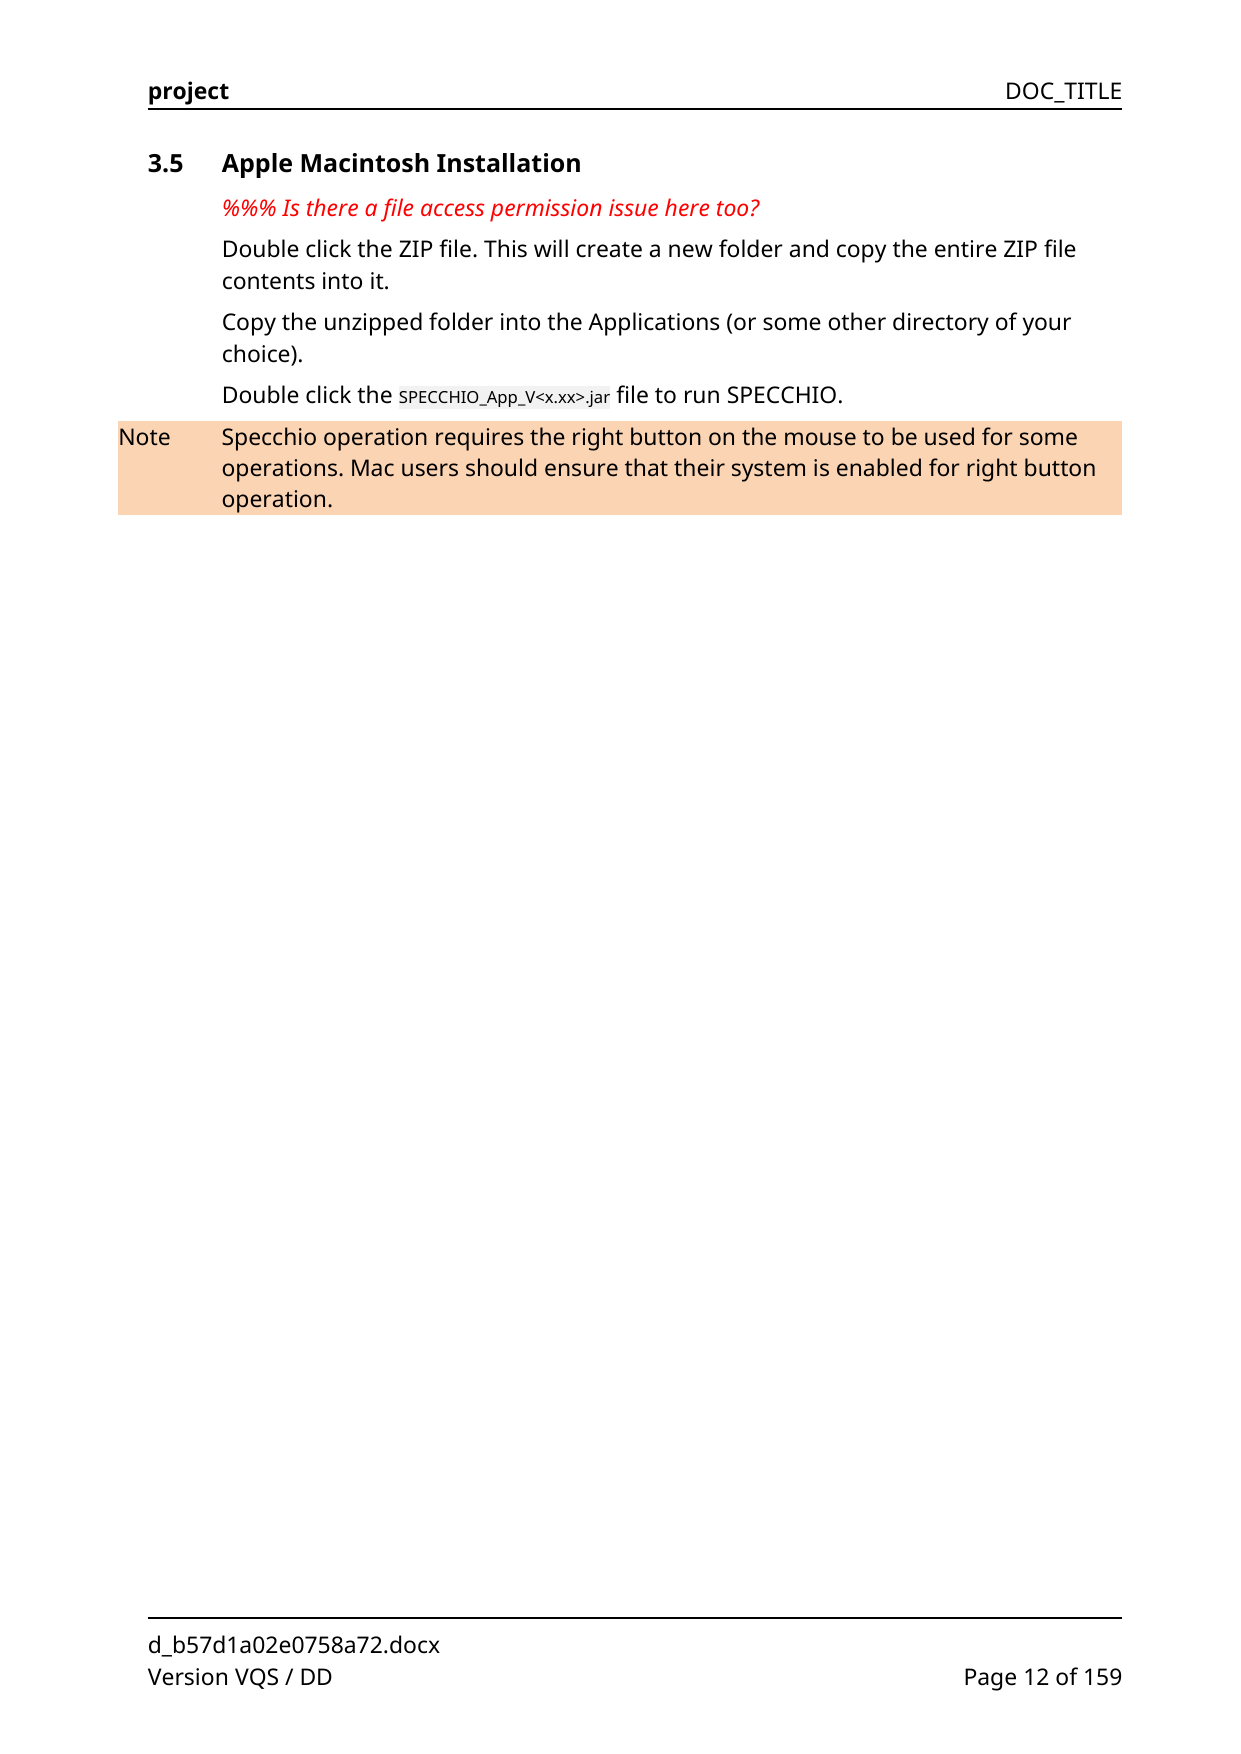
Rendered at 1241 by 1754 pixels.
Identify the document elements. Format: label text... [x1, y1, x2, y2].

text Double click the ZIP file. This will create a new folder and copy the entire ZIP file contents into it. [222, 233, 1122, 296]
text Note Specchio operation requires the right button on the mouse to be used for some operations. Mac users should ensure that their system is enabled for right button operation. [118, 421, 1122, 515]
subtitle Apple Macintosh Installation [148, 145, 1122, 179]
text Double click the SPECCHIO_App_V<x.xx>.jar file to run SPECCHIO. [222, 379, 1122, 411]
text Copy the unzipped folder into the Applications (or some other directory of your choice). [222, 306, 1122, 369]
text %%% Is there a permission issue here too? [222, 192, 1122, 223]
